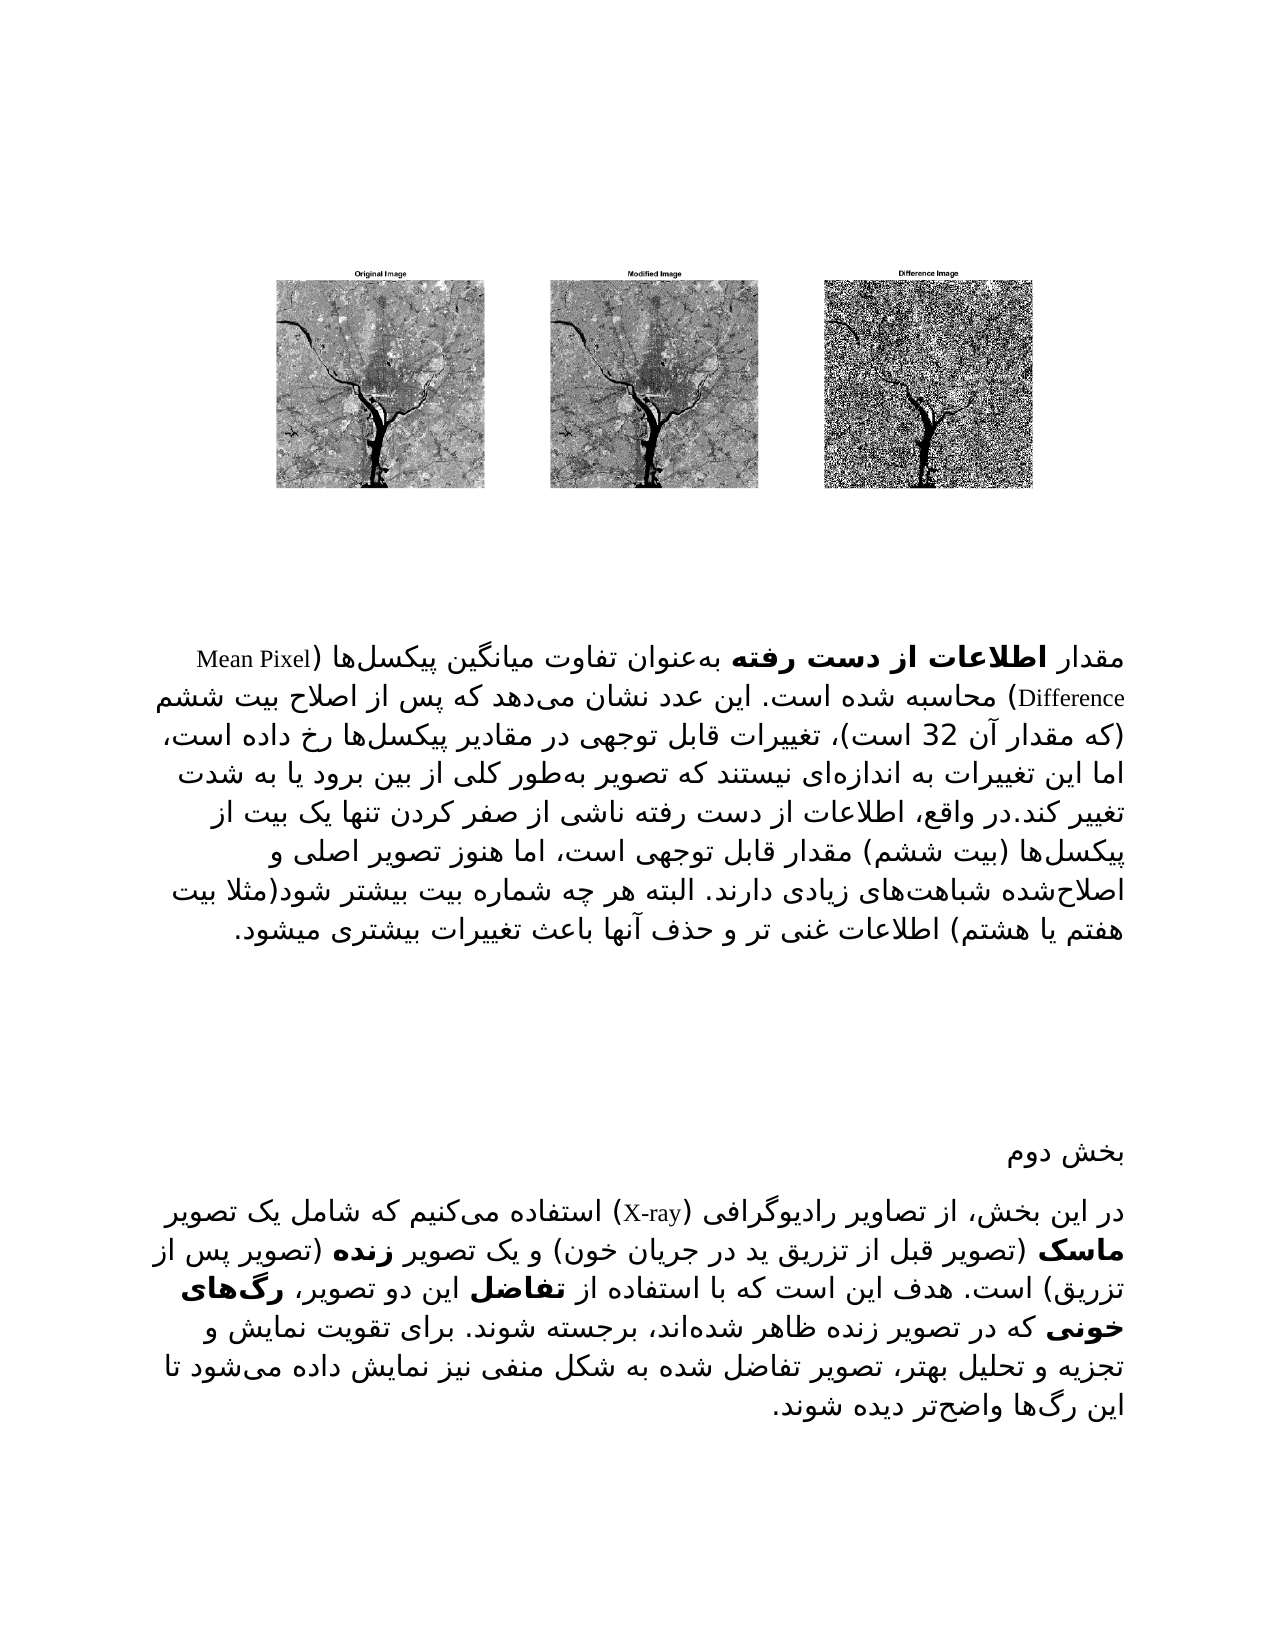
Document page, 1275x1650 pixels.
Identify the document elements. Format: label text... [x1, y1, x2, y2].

text مقدار اطلاعات از دست رفته به‌عنوان تفاوت میانگین پیکسل‌ها (Mean Pixel Difference) محاسبه شده است. این عدد نشان می‌دهد که پس از اصلاح بیت ششم (که مقدار آن 32 است)، تغییرات قابل توجهی در مقادیر پیکسل‌ها رخ داده است، اما این تغییرات به اندازه‌ای نیستند که تصویر به‌طور کلی از بین برود یا به شدت تغییر کند.در واقع، اطلاعات از دست رفته ناشی از صفر کردن تنها یک بیت از پیکسل‌ها (بیت ششم) مقدار قابل توجهی است، اما هنوز تصویر اصلی و اصلاح‌شده شباهت‌های زیادی دارند. البته هر چه شماره بیت بیشتر شود(مثلا بیت هفتم یا هشتم) اطلاعات غنی تر و حذف آنها باعث تغییرات بیشتری میشود. [150, 635, 1125, 947]
picture [150, 150, 1125, 635]
text در این بخش، از تصاویر رادیوگرافی (X-ray) استفاده می‌کنیم که شامل یک تصویر ماسک (تصویر قبل از تزریق ید در جریان خون) و یک تصویر زنده (تصویر پس از تزریق) است. هدف این است که با استفاده از تفاضل این دو تصویر، رگ‌های خونی که در تصویر زنده ظاهر شده‌اند، برجسته شوند. برای تقویت نمایش و تجزیه و تحلیل بهتر، تصویر تفاضل شده به شکل منفی نیز نمایش داده می‌شود تا این رگ‌ها واضح‌تر دیده شوند. [150, 1194, 1125, 1423]
text بخش دوم [150, 1134, 1125, 1168]
